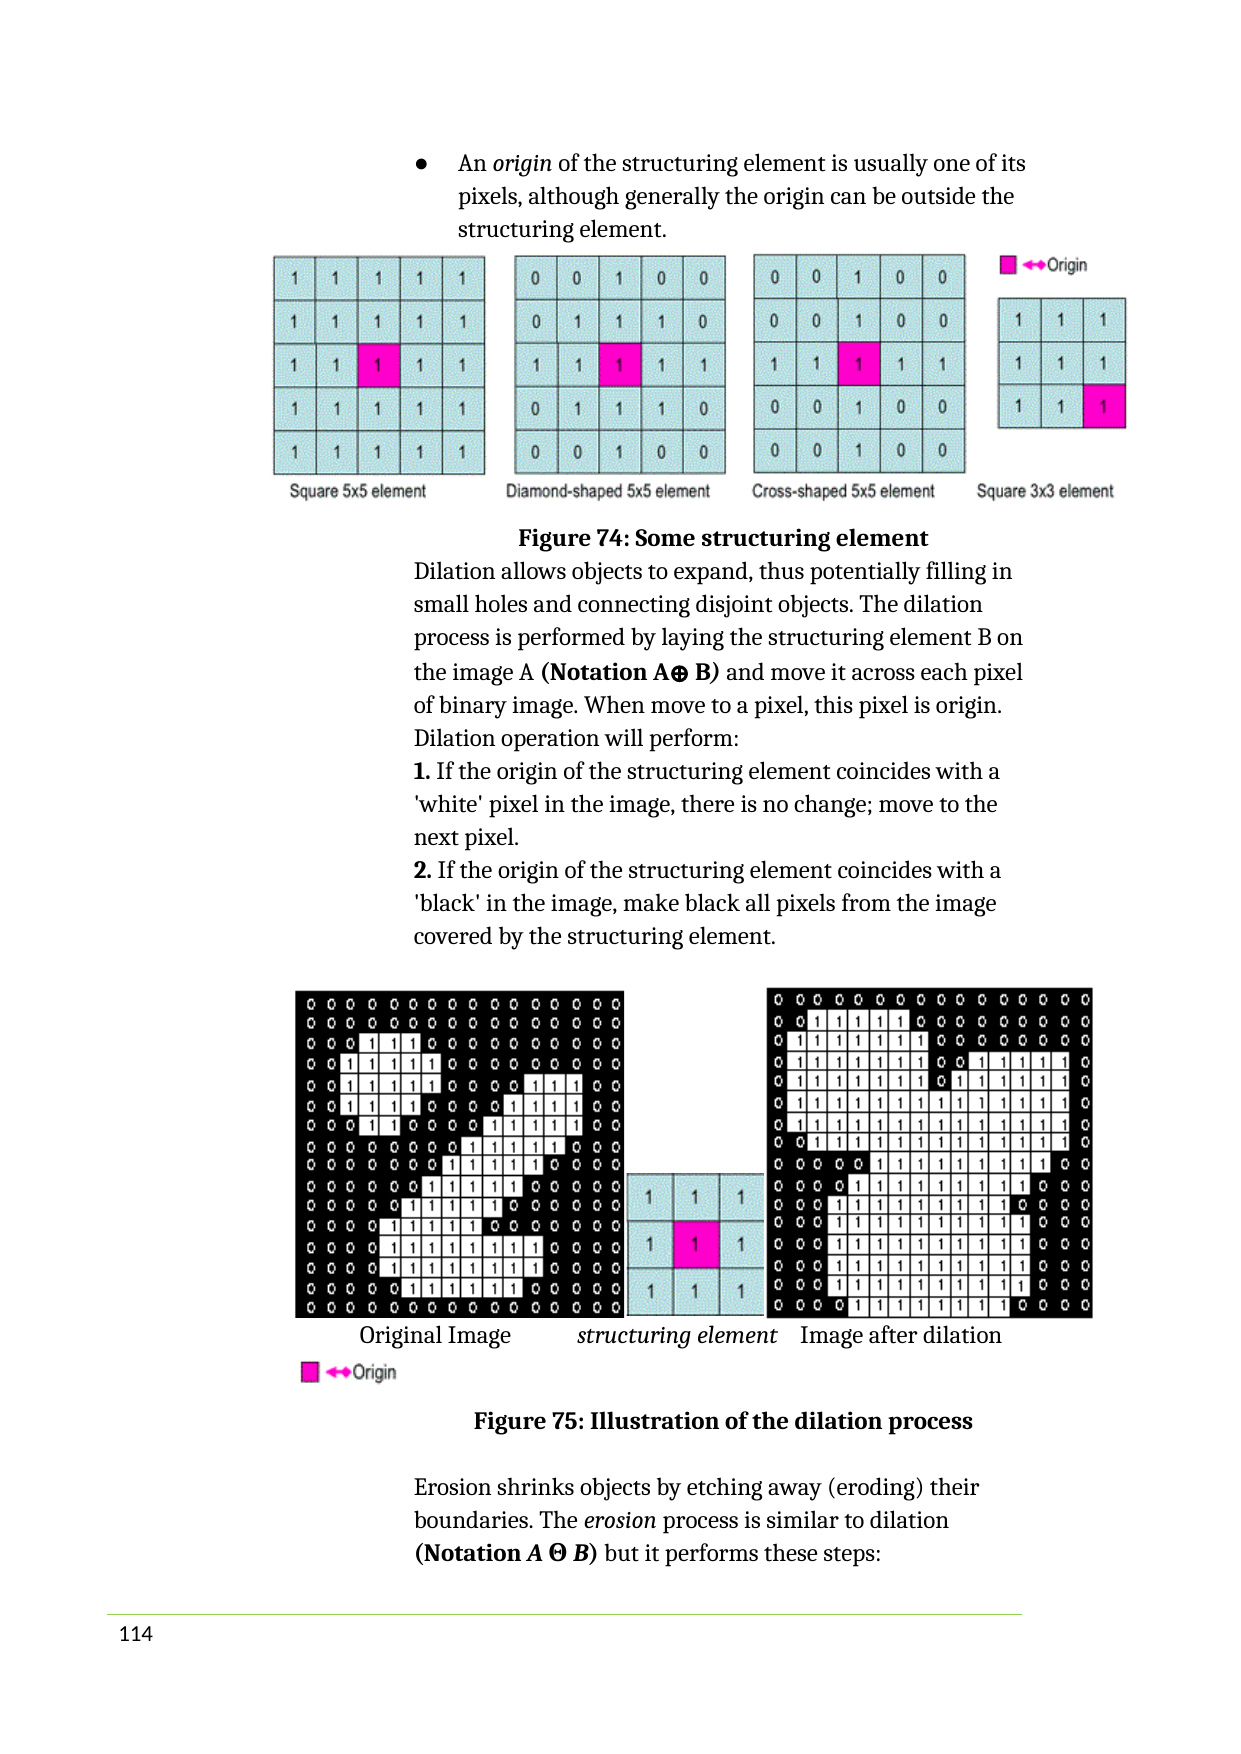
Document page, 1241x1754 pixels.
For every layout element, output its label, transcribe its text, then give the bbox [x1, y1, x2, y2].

text Figure 74: Some structuring element [413, 523, 1033, 552]
text Figure 75: Illustration of the dilation process [413, 1407, 1033, 1436]
text Dilation allows objects to expand, thus potentially filling in small holes and connecting disjoint objects. The dilation process is performed by laying the structuring element B on the image A (Notation A⊕ B) and move it across each pixel of binary image. When move to a pixel, this pixel is origin. Dilation operation will perform: [413, 557, 1033, 753]
text 1. If the origin of the structuring element coincides with a 'white' pixel in the image, there is no change; move to the next pixel. [413, 757, 1033, 852]
picture [265, 247, 1135, 507]
text Original Image structuring element Image after dilation [268, 1321, 1033, 1350]
picture [295, 988, 625, 1318]
list An origin of the structuring element is usually one of its pixels, although generally the origin can be outside the structuring element. [413, 148, 1033, 243]
picture [626, 985, 1096, 1320]
picture [295, 1354, 400, 1391]
text Erosion shrinks objects by etching away (eroding) their boundaries. The erosion process is similar to dilation (Notation A Θ B) but it performs these steps: [413, 1473, 1033, 1568]
text 2. If the origin of the structuring element coincides with a 'black' in the image, make black all pixels from the image covered by the structuring element. [413, 856, 1033, 951]
